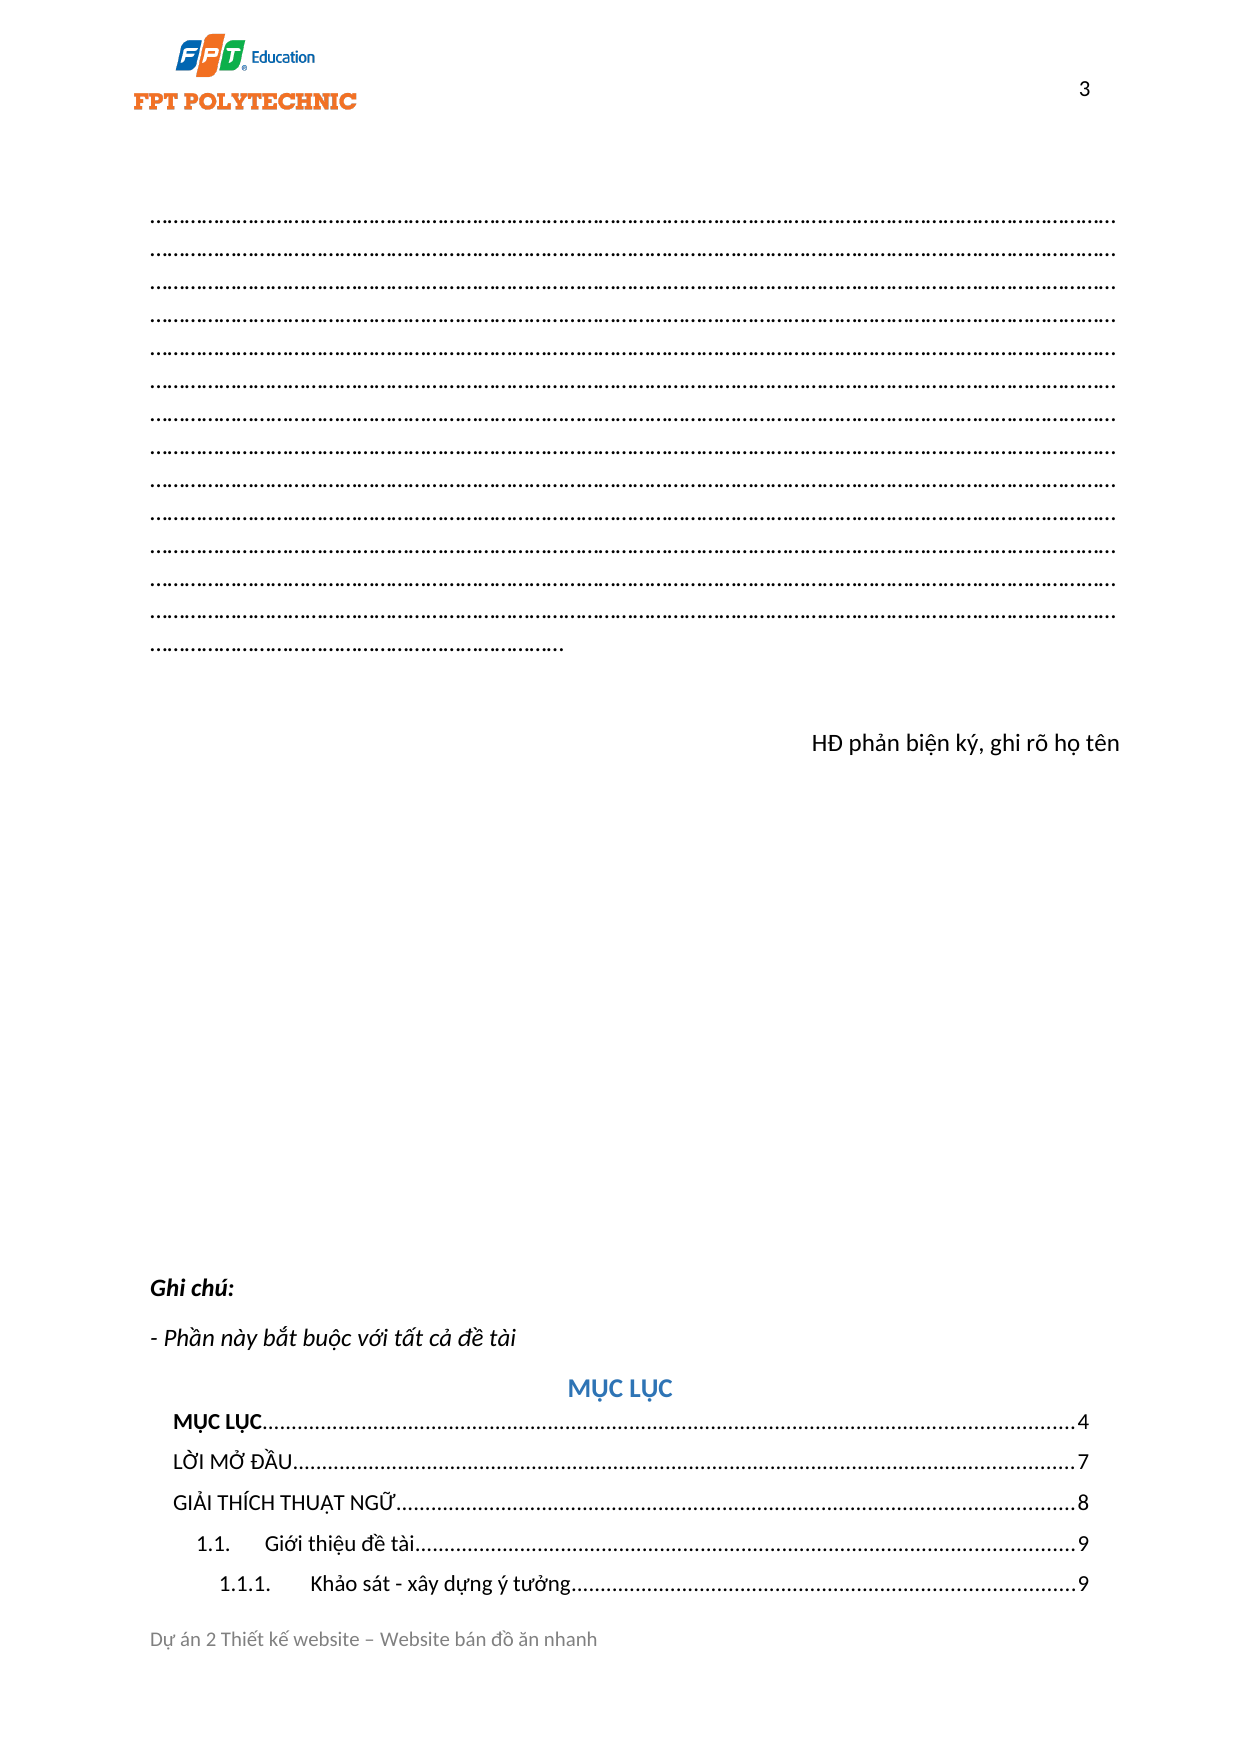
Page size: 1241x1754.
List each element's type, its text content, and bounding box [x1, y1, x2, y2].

subtitle MỤC LỤC [150, 1371, 1090, 1404]
text 1.1.1. Khảo sát - xây dựng ý tưởng 9 [219, 1569, 1090, 1597]
text 1.1. Giới thiệu đề tài 9 [196, 1529, 1090, 1557]
text - Phần này bắt buộc với tất cả đề tài [150, 1322, 1120, 1352]
text Ghi chú: [150, 1272, 1120, 1303]
text …………………………………………………………………………………………………………………………………………………………………………………………………………………………………………………………………………………………………………………………………………………………………………………………………………………………………………………………………………………………………………………………………………………………………………………………………………………………………………………………………………………………………………………………………………………………………………………………………………………………………………………………………………………………………………………………………………………………………………………………………………………………………………………………………………………………………………………………………………………………………………………………………………………………………………………………………………………………………………………………………………………………………………………………………………………………………………………………………………………………………………………………………………………………………………………………………………………………………………………………………………………………………………………………………………………………………………………………………………………………………………………………………………………………………………………………………………………………………………………………………………………………………………………………………………………… [150, 199, 1120, 658]
text GIẢI THÍCH THUẬT NGỮ 8 [173, 1488, 1090, 1516]
text MỤC LỤC 4 [173, 1407, 1090, 1435]
text HĐ phản biện ký, ghi rõ họ tên [150, 727, 1120, 757]
picture [126, 26, 364, 117]
text LỜI MỞ ĐẦU 7 [173, 1447, 1090, 1476]
